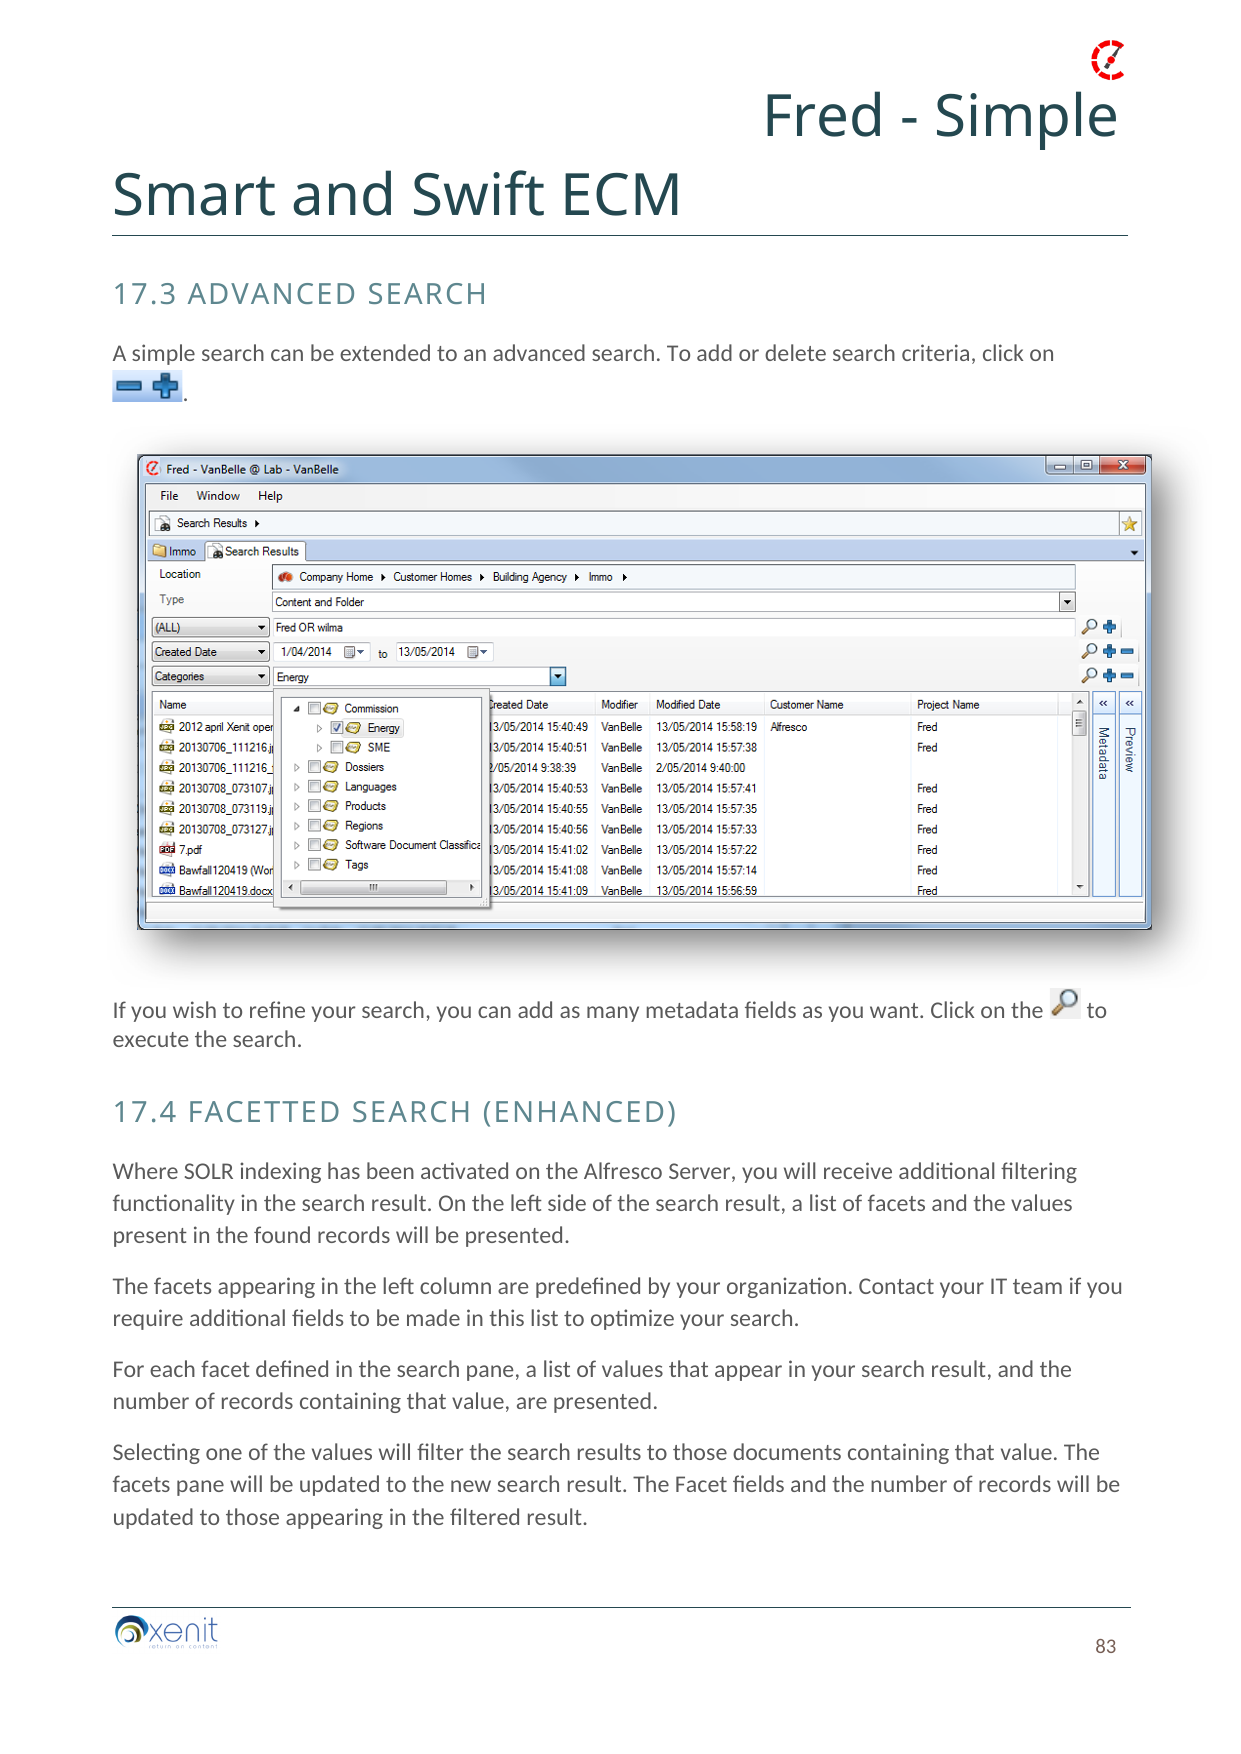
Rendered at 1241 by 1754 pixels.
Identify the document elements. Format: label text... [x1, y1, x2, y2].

subtitle Advanced search [112, 273, 1128, 313]
picture [112, 1610, 222, 1654]
text A simple search can be extended to an advanced search. To add or delete search criteria, click on . [112, 338, 1128, 407]
picture [1049, 988, 1081, 1019]
subtitle Facetted search (Enhanced) [112, 1091, 1128, 1131]
text If you wish to refine your search, you can add as many metadata fields as you want. Click on the to execute the search. [112, 989, 1128, 1053]
text For each facet defined in the search pane, a list of values that appear in your search result, and the number of records containing that value, are presented. [112, 1354, 1128, 1416]
text Selecting one of the values will filter the search results to those documents containing that value. The facets pane will be updated to the new search result. The Facet fields and the number of records will be updated to those appearing in the filtered result. [112, 1437, 1128, 1531]
text The facets appearing in the left column are predefined by your organization. Contact your IT team if you require additional fields to be made in this list to optimize your search. [112, 1271, 1128, 1332]
picture [1087, 37, 1130, 83]
picture [112, 370, 183, 402]
text Where SOLR indexing has been activated on the Alfresco Server, you will receive additional filtering functionality in the search result. On the left side of the search result, a list of facets and the values present in the found records will be presented. [112, 1156, 1128, 1249]
picture [137, 454, 1152, 930]
